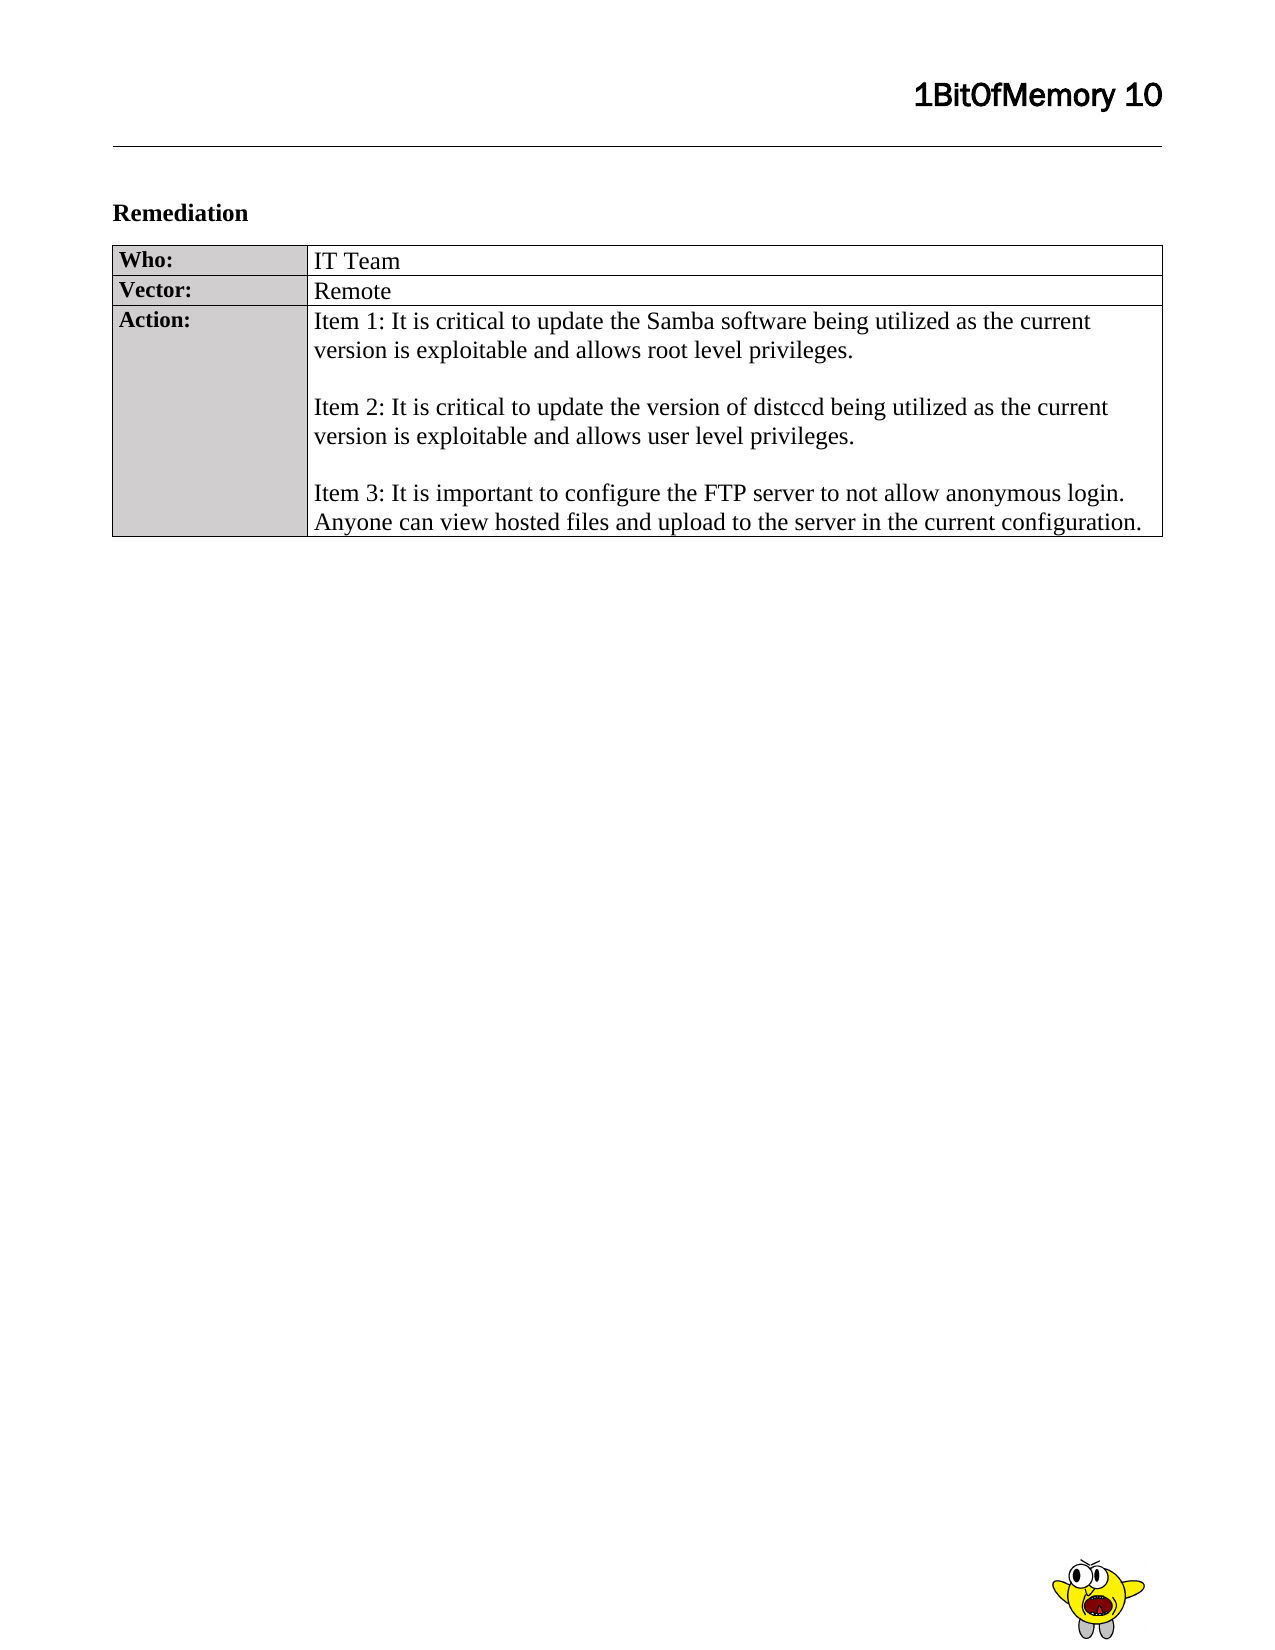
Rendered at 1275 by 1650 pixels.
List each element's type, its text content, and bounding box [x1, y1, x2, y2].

table_cell Item 1: It is critical to update the Samba software being utilized as the current version is exploitable and allows root level privileges. Item 2: It is critical to update the version of distccd being utilized as the current version is exploitable and allows user level privileges. Item 3: It is important to configure the FTP server to not allow anonymous login. Anyone can view hosted files and upload to the server in the current configuration. [308, 306, 1162, 536]
table_header Who: [113, 246, 307, 275]
table_cell Remote [308, 276, 1162, 305]
picture [1046, 1557, 1147, 1647]
table_header IT Team [308, 246, 1162, 275]
text Remediation [112, 198, 1162, 226]
table_cell Vector: [113, 276, 307, 305]
table_cell Action: [113, 306, 307, 536]
